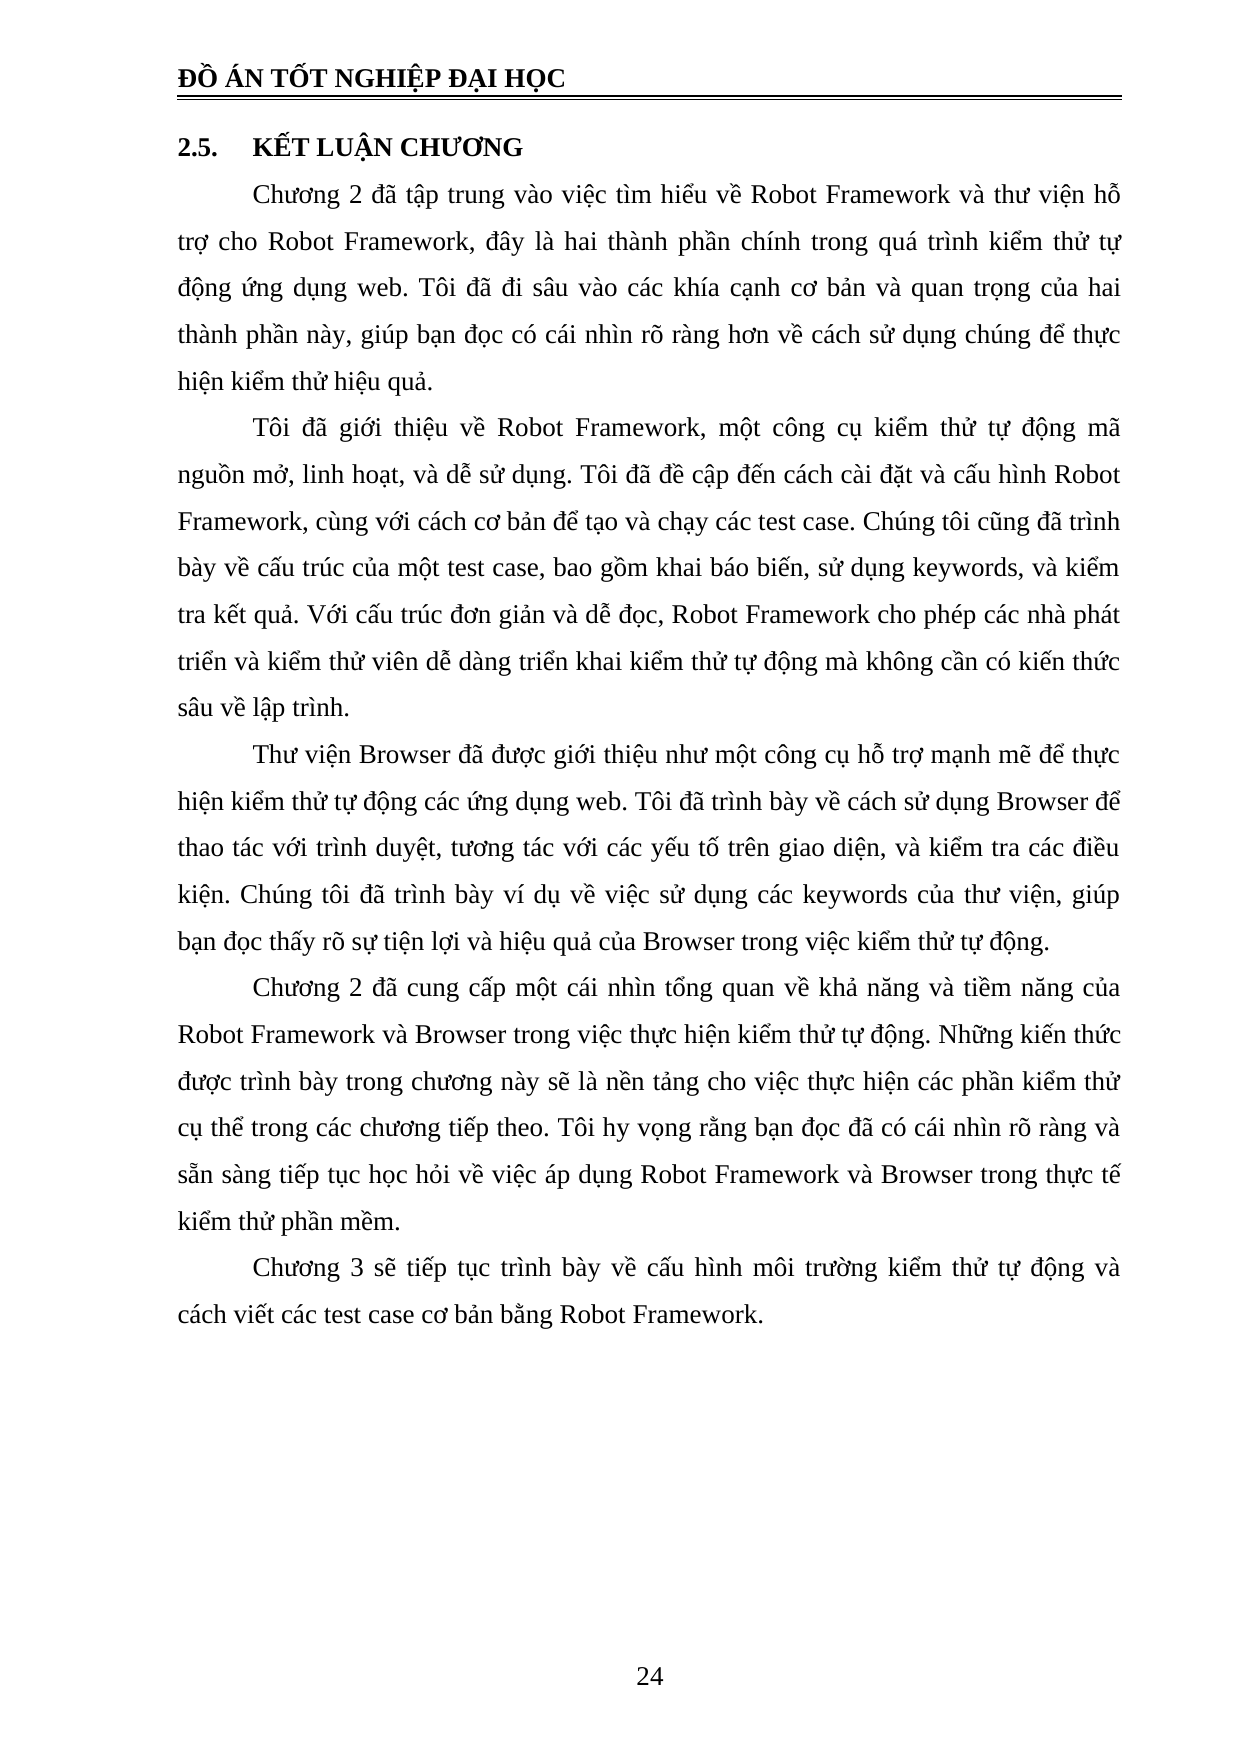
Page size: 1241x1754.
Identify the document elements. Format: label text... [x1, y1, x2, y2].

text Chương 2 đã tập trung vào việc tìm hiểu về Robot Framework và thư viện hỗ trợ cho Robot Framework, đây là hai thành phần chính trong quá trình kiểm thử tự động ứng dụng web. Tôi đã đi sâu vào các khía cạnh cơ bản và quan trọng của hai thành phần này, giúp bạn đọc có cái nhìn rõ ràng hơn về cách sử dụng chúng để thực hiện kiểm thử hiệu quả. [177, 178, 1122, 396]
subtitle KẾT LUẬN CHƯƠNG [177, 131, 1122, 162]
text Thư viện Browser đã được giới thiệu như một công cụ hỗ trợ mạnh mẽ để thực hiện kiểm thử tự động các ứng dụng web. Tôi đã trình bày về cách sử dụng Browser để thao tác với trình duyệt, tương tác với các yếu tố trên giao diện, và kiểm tra các điều kiện. Chúng tôi đã trình bày ví dụ về việc sử dụng các keywords của thư viện, giúp bạn đọc thấy rõ sự tiện lợi và hiệu quả của Browser trong việc kiểm thử tự động. [177, 738, 1122, 956]
text Tôi đã giới thiệu về Robot Framework, một công cụ kiểm thử tự động mã nguồn mở, linh hoạt, và dễ sử dụng. Tôi đã đề cập đến cách cài đặt và cấu hình Robot Framework, cùng với cách cơ bản để tạo và chạy các test case. Chúng tôi cũng đã trình bày về cấu trúc của một test case, bao gồm khai báo biến, sử dụng keywords, và kiểm tra kết quả. Với cấu trúc đơn giản và dễ đọc, Robot Framework cho phép các nhà phát triển và kiểm thử viên dễ dàng triển khai kiểm thử tự động mà không cần có kiến thức sâu về lập trình. [177, 411, 1122, 722]
text Chương 2 đã cung cấp một cái nhìn tổng quan về khả năng và tiềm năng của Robot Framework và Browser trong việc thực hiện kiểm thử tự động. Những kiến thức được trình bày trong chương này sẽ là nền tảng cho việc thực hiện các phần kiểm thử cụ thể trong các chương tiếp theo. Tôi hy vọng rằng bạn đọc đã có cái nhìn rõ ràng và sẵn sàng tiếp tục học hỏi về việc áp dụng Robot Framework và Browser trong thực tế kiểm thử phần mềm. [177, 971, 1122, 1236]
text Chương 3 sẽ tiếp tục trình bày về cấu hình môi trường kiểm thử tự động và cách viết các test case cơ bản bằng Robot Framework. [177, 1251, 1122, 1329]
